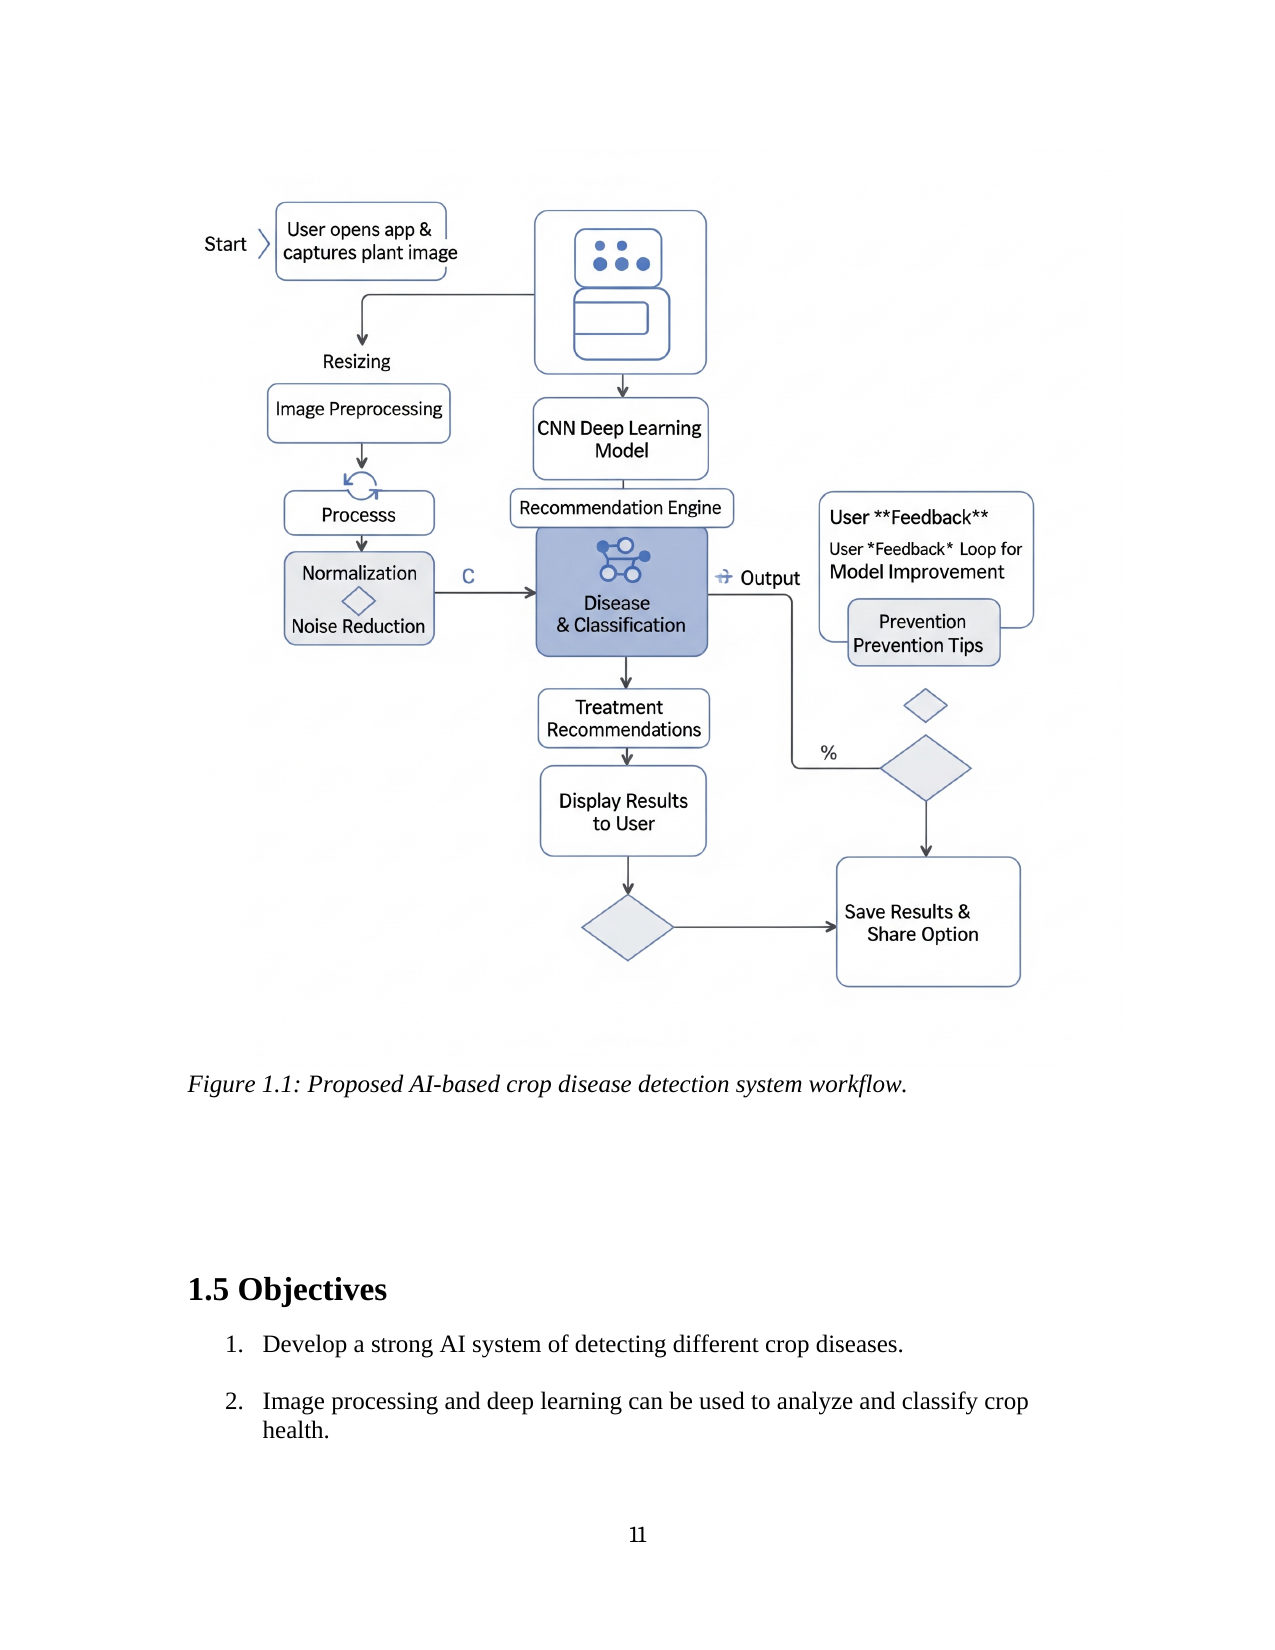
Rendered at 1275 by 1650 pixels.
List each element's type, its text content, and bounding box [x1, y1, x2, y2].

text 1.5 Objectives [187, 1270, 1087, 1308]
list Develop a strong AI system of detecting different crop diseases. [225, 1329, 1087, 1358]
text Figure 1.1: Proposed AI-based crop disease detection system workflow. [187, 1069, 1087, 1097]
list Image processing and deep learning can be used to analyze and classify crop health. [225, 1386, 1087, 1444]
picture [187, 150, 1123, 1069]
